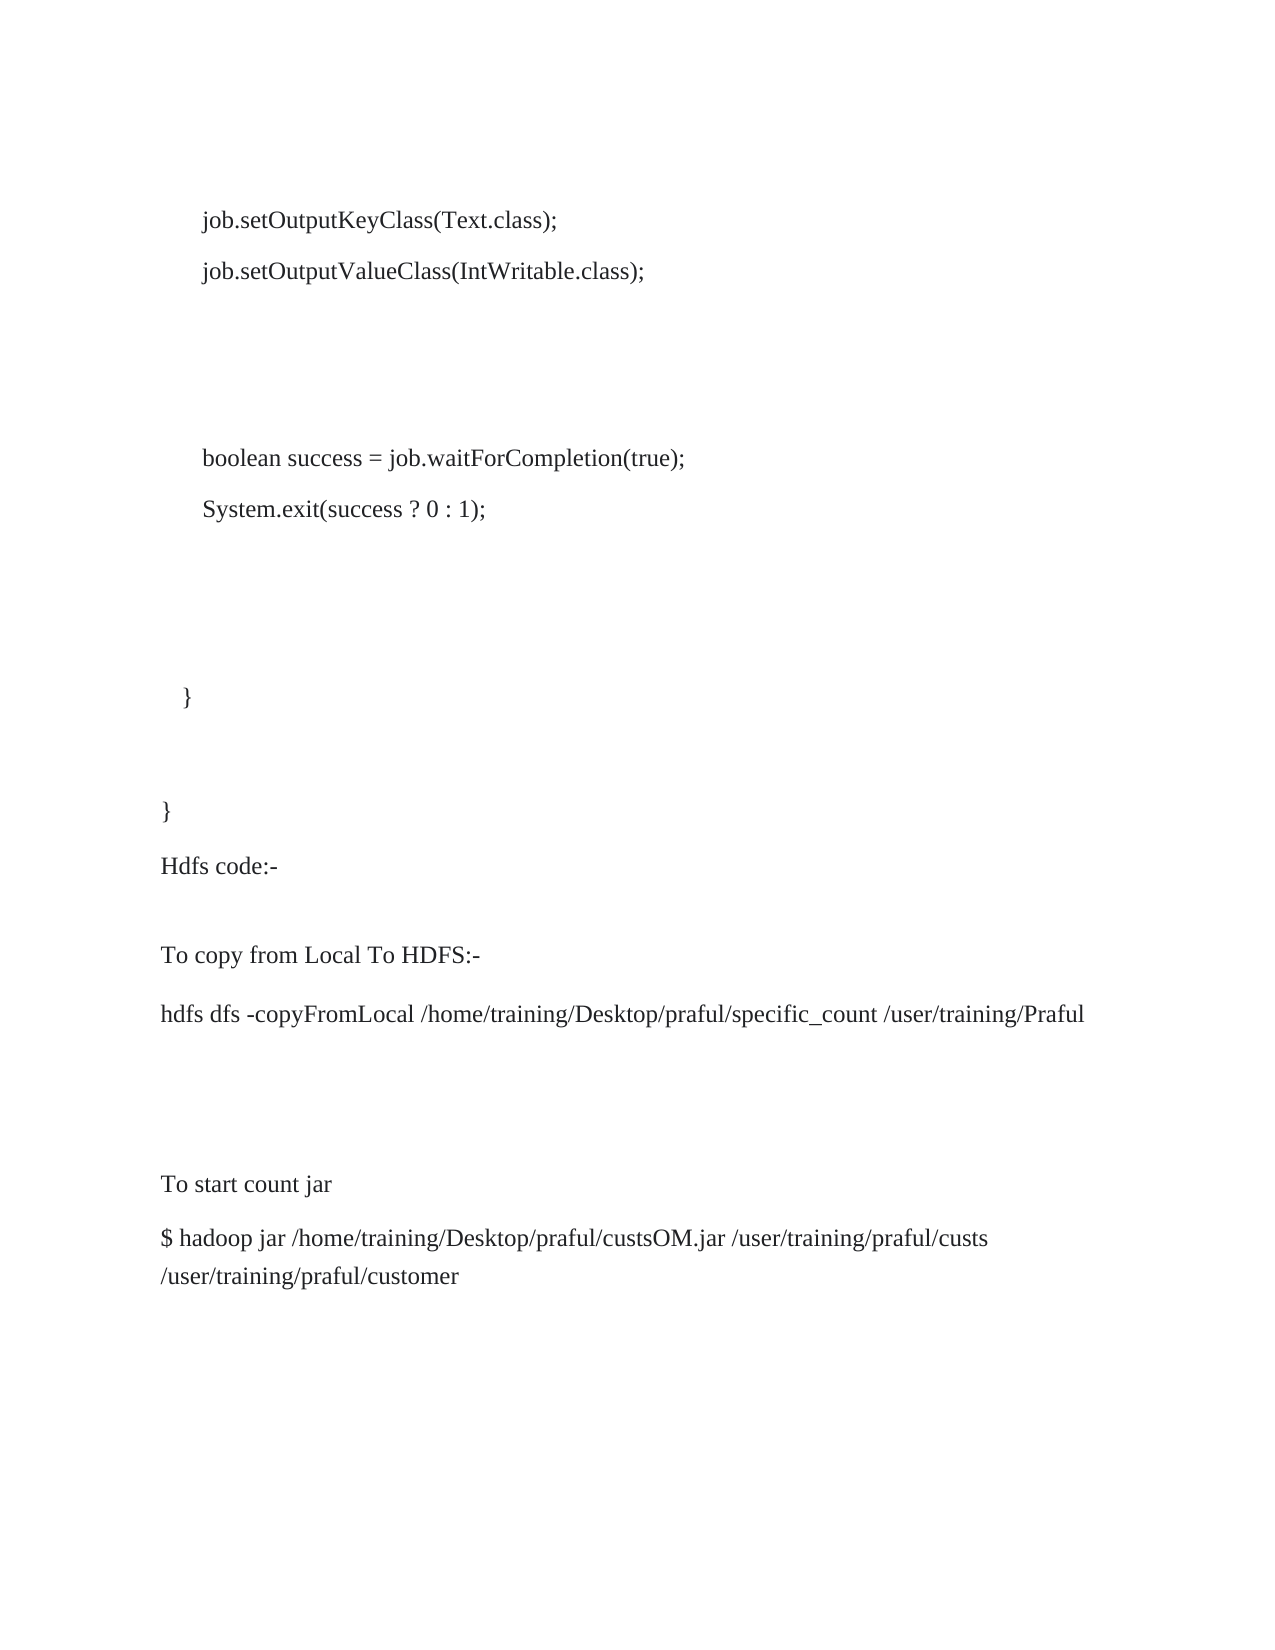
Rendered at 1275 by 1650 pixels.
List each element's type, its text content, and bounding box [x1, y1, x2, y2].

text hdfs dfs -copyFromLocal /home/training/Desktop/praful/specific_count /user/training/Praful [160, 999, 1125, 1027]
text Hdfs code:- [160, 851, 1125, 879]
text $ hadoop jar /home/training/Desktop/praful/custsOM.jar /user/training/praful/custs [160, 1223, 1125, 1252]
text job.setOutputKeyClass(Text.class); job.setOutputValueClass(IntWritable.class); [202, 205, 821, 284]
text To start count jar [160, 1169, 1125, 1198]
text } [160, 796, 1125, 825]
text boolean success = job.waitForCompletion(true); System.exit(success ? 0 : 1); [202, 443, 821, 523]
text To copy from Local To HDFS:- [160, 940, 1125, 969]
text /user/training/praful/customer [160, 1261, 1125, 1290]
text } [181, 682, 1125, 711]
